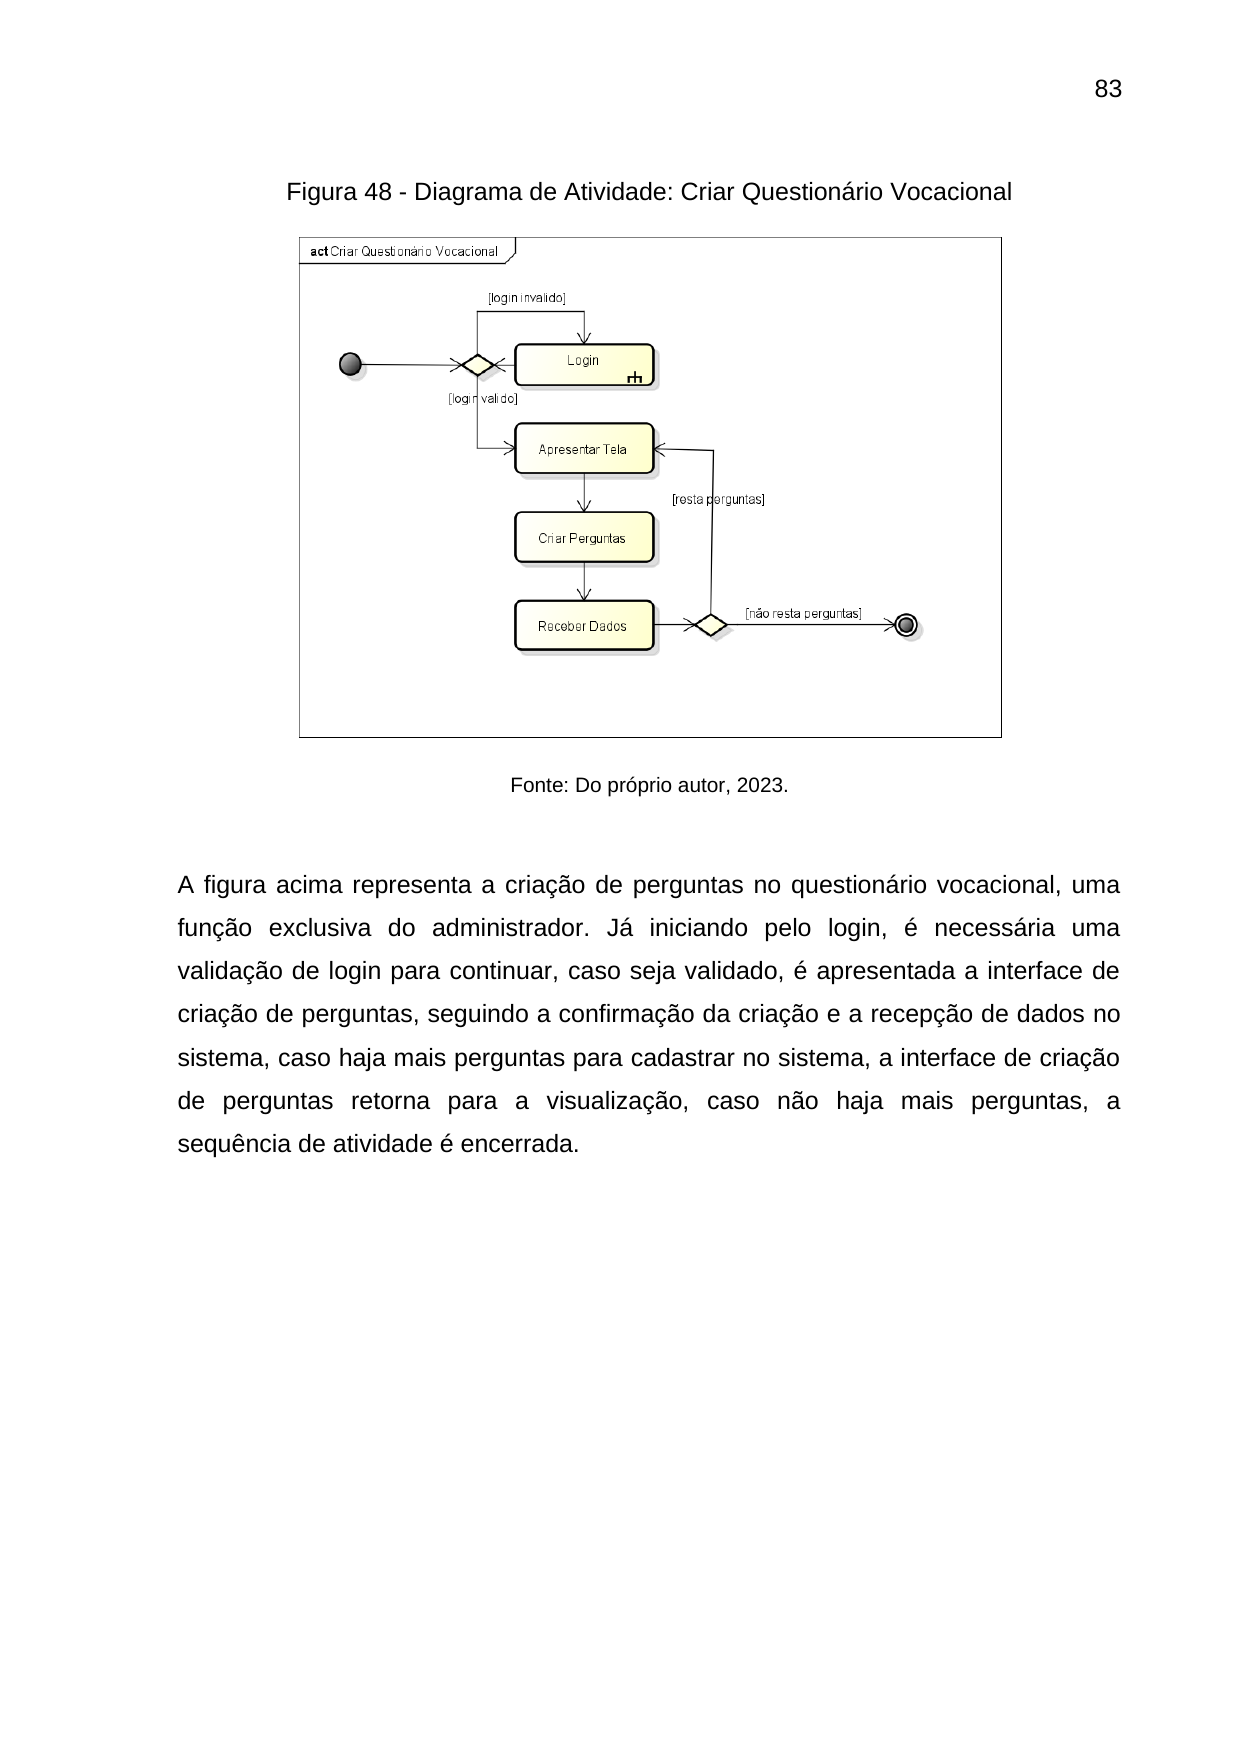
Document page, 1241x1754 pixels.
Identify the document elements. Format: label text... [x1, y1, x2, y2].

text Fonte: Do próprio autor, 2023. [177, 773, 1122, 797]
picture [288, 226, 1011, 747]
text Figura 48 - Diagrama de Atividade: Criar Questionário Vocacional [177, 177, 1122, 206]
text A figura acima representa a criação de perguntas no questionário vocacional, uma função exclusiva do administrador. Já iniciando pelo login, é necessária uma validação de login para continuar, caso seja validado, é apresentada a interface de criação de perguntas, seguindo a confirmação da criação e a recepção de dados no sistema, caso haja mais perguntas para cadastrar no sistema, a interface de criação de perguntas retorna para a visualização, caso não haja mais perguntas, a sequência de atividade é encerrada. [177, 870, 1122, 1158]
